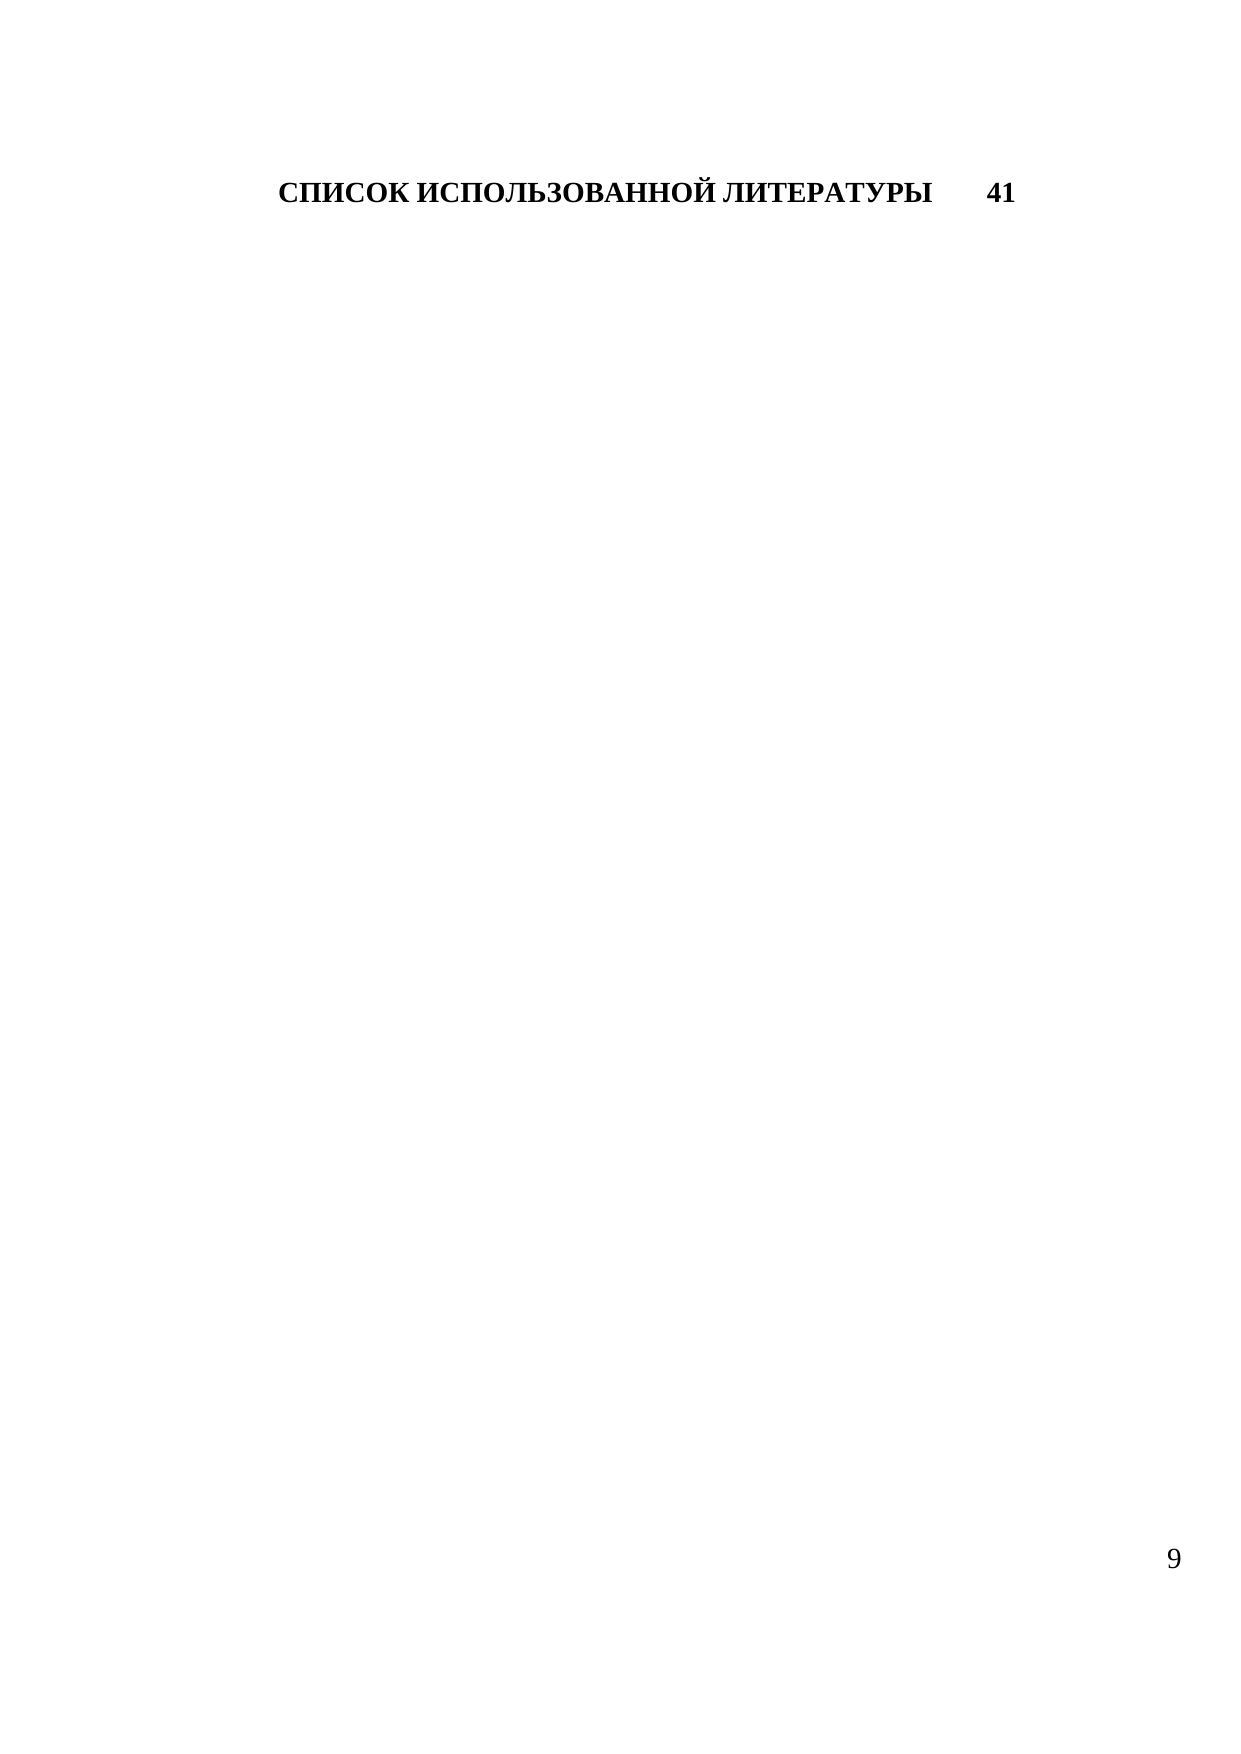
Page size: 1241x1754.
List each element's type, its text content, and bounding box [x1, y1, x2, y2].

text Список использованной литературы 41 [112, 175, 1181, 208]
